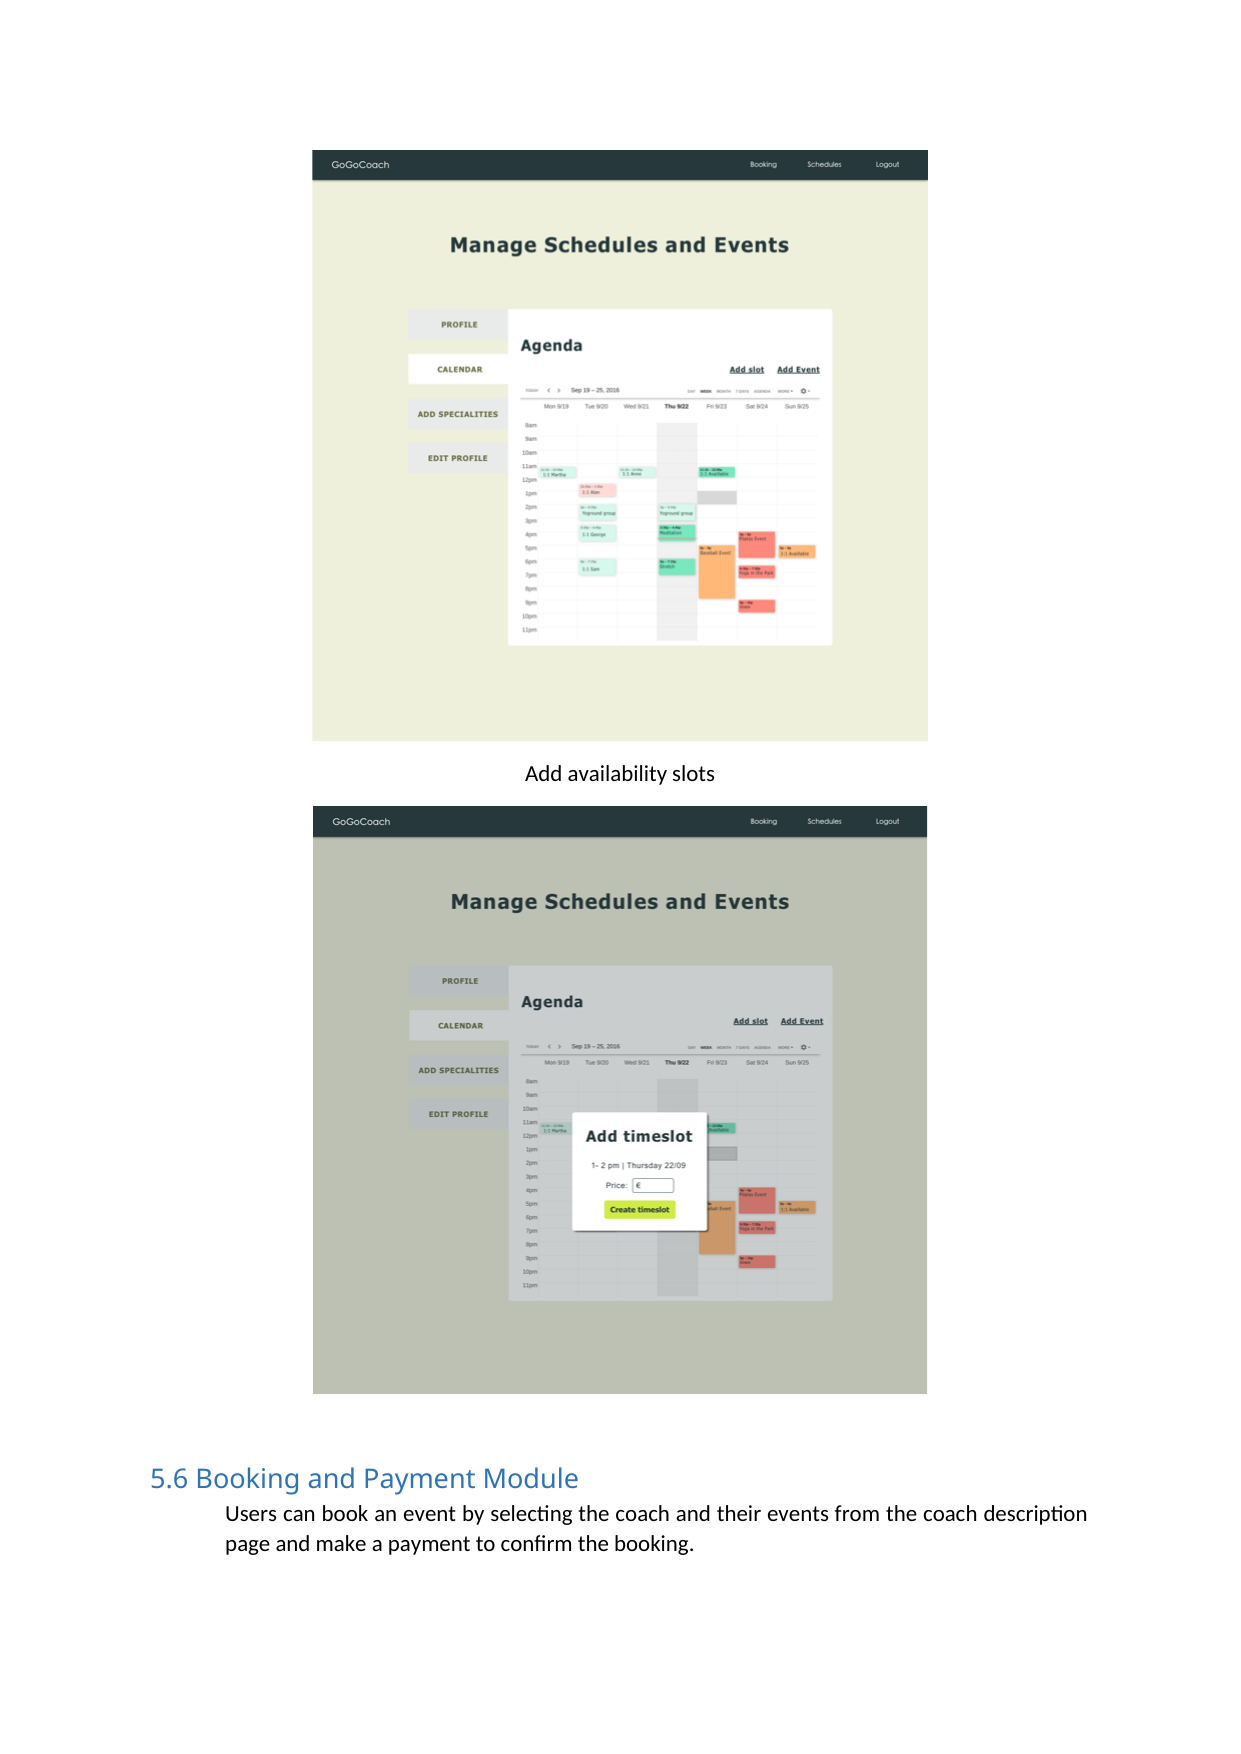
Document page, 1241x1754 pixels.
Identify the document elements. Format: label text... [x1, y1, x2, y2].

text Users can book an event by selecting the coach and their events from the coach description page and make a payment to confirm the booking. [225, 1499, 1090, 1558]
picture [313, 806, 928, 1394]
picture [312, 150, 928, 741]
subtitle 5.6 Booking and Payment Module [150, 1459, 1090, 1496]
text Add availability slots [150, 759, 1090, 787]
